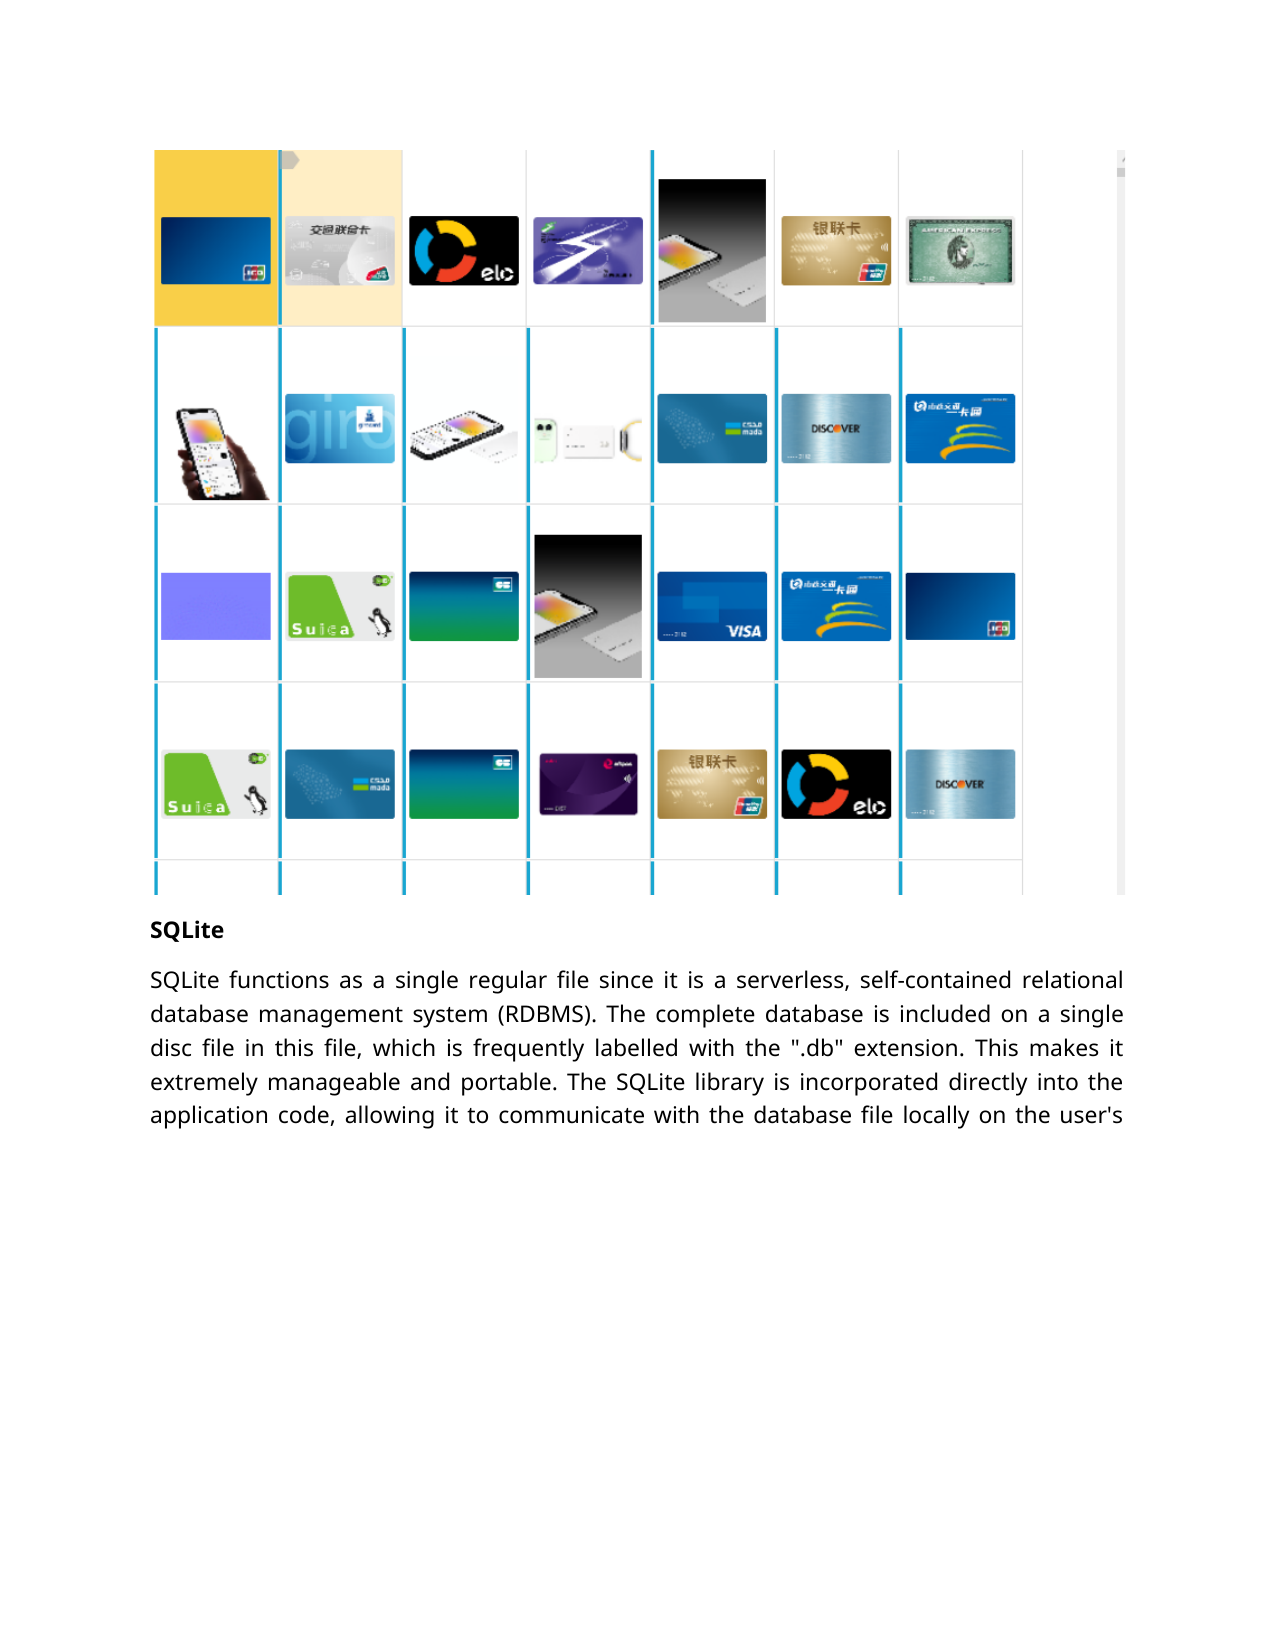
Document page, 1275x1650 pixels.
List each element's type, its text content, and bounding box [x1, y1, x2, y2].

text SQLite [150, 914, 1125, 945]
text SQLite functions as a single regular file since it is a serverless, self-contained relational database management system (RDBMS). The complete database is included on a single disc file in this file, which is frequently labelled with the ".db" extension. This makes it extremely manageable and portable. The SQLite library is incorporated directly into the application code, allowing it to communicate with the database file locally on the user's device. [150, 964, 1125, 1131]
picture [150, 150, 1125, 895]
